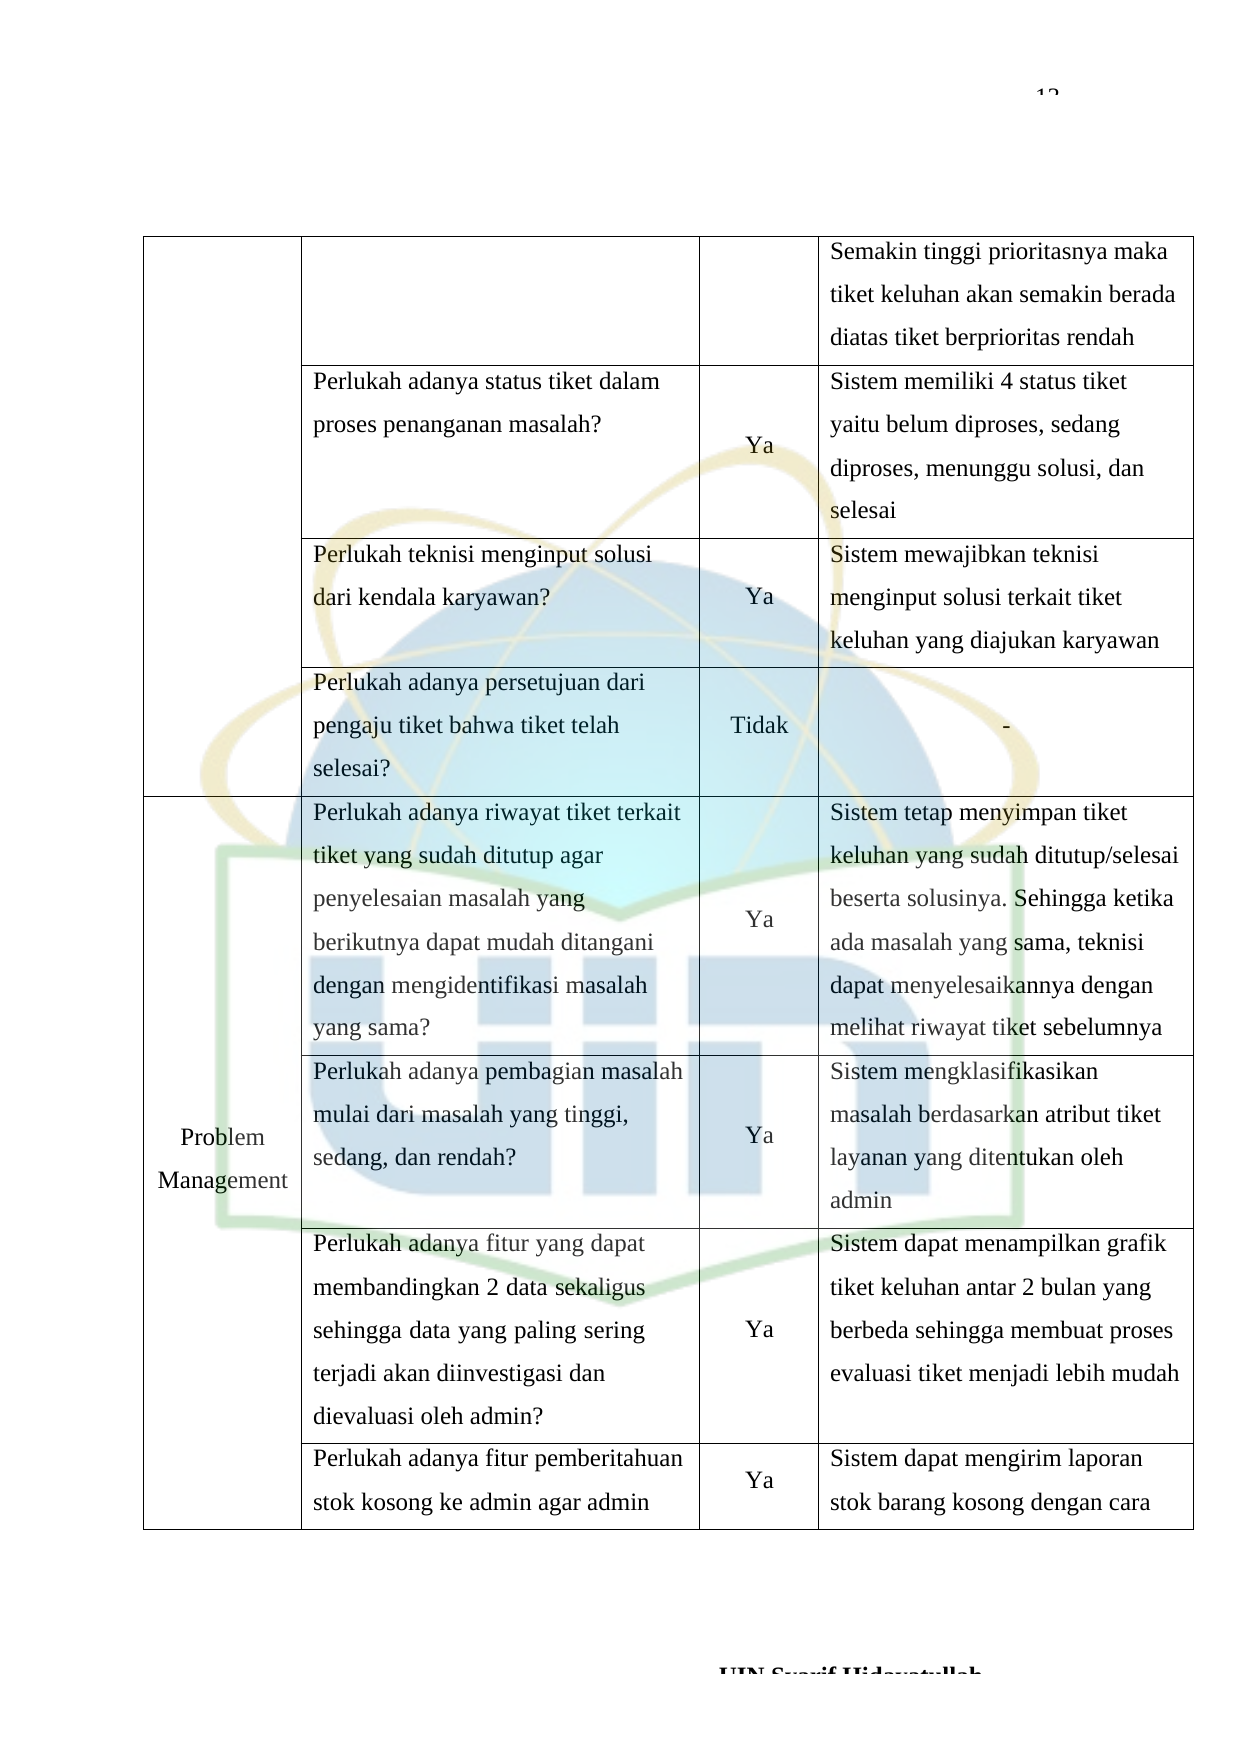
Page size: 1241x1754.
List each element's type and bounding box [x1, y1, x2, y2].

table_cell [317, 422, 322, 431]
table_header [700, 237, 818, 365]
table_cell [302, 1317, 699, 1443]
picture [0, 437, 1241, 1317]
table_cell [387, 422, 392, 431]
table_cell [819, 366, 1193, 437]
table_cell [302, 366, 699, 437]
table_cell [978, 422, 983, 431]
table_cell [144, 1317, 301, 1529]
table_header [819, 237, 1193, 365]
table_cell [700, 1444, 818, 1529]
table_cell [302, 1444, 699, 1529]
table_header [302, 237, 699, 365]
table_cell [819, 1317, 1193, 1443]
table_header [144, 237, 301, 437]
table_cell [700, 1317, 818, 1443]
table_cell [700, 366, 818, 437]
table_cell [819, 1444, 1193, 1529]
